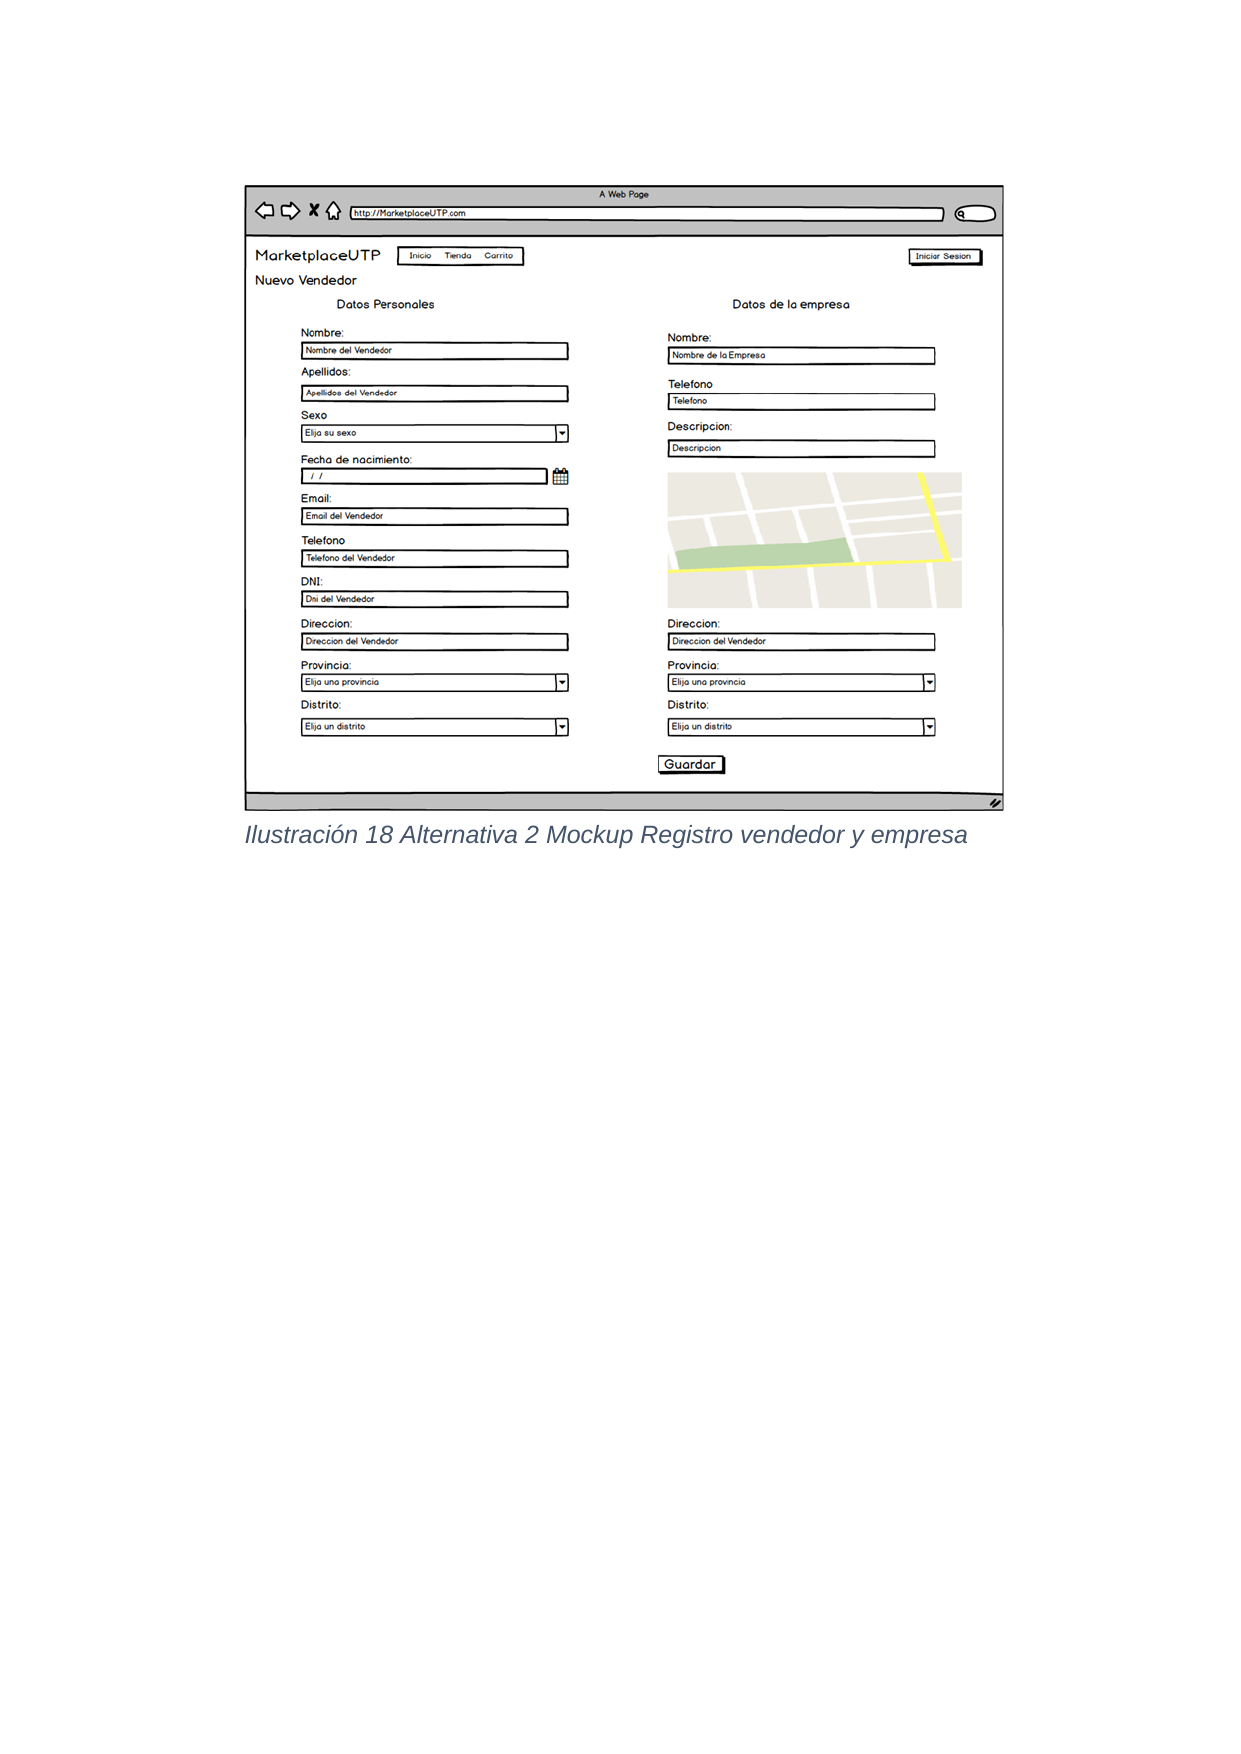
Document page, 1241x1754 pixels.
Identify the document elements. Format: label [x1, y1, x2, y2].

picture [244, 185, 1004, 811]
